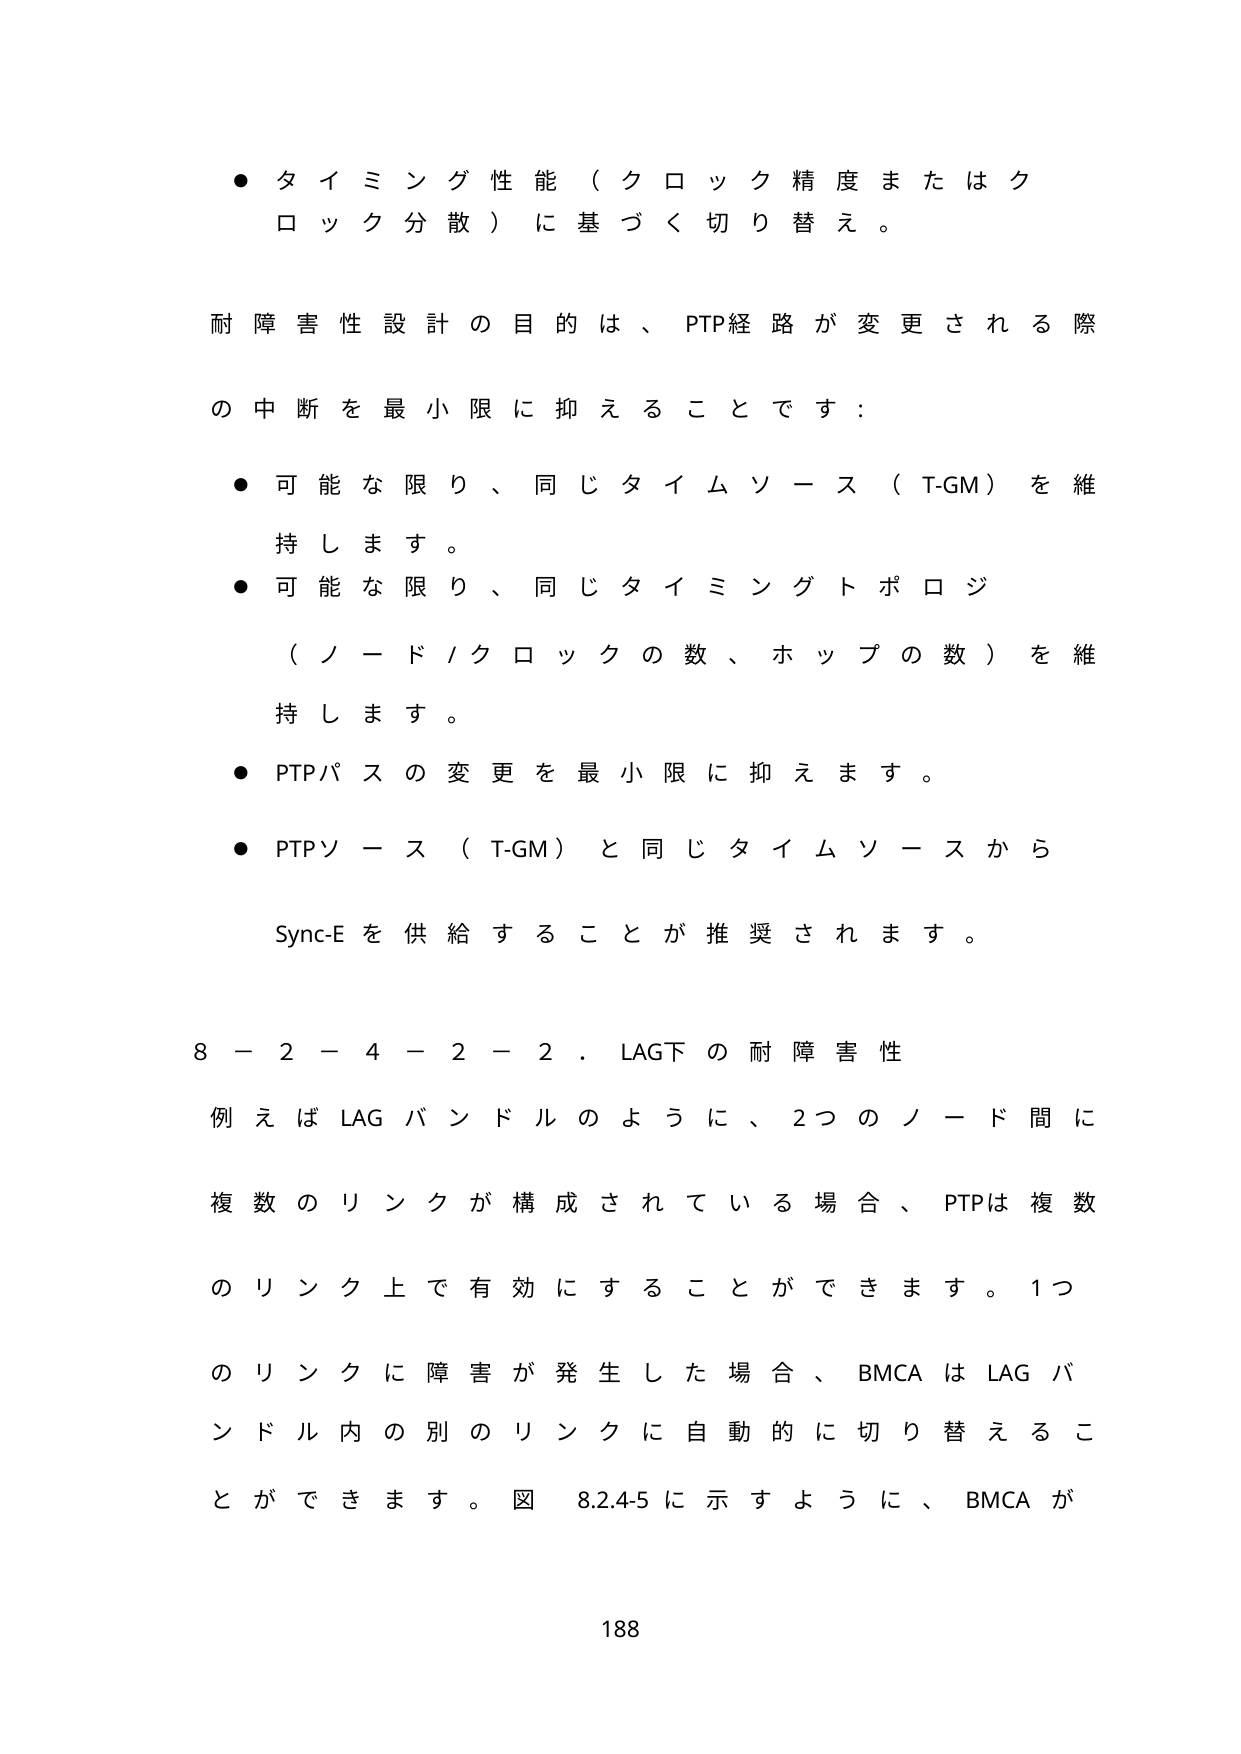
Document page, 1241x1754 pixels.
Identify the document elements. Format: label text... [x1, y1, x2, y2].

list タイミング性能（クロック精度またはクロック分散）に基づく切り替え。 [226, 162, 1116, 238]
list 可能な限り、同じタイミングトポロジ（ノード/クロックの数、ホップの数）を維持します。 [226, 568, 1116, 729]
list 可能な限り、同じタイムソース（T-GM）を維持します。 [226, 450, 1116, 559]
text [192, 1083, 1116, 1532]
text ８－２－４－２－２．LAG下の耐障害性 [168, 1017, 1116, 1083]
list PTPパスの変更を最小限に抑えます。 [226, 738, 1116, 805]
text 耐障害性設計の目的は、PTP経路が変更される際の中断を最小限に抑えることです: [192, 289, 1116, 441]
list PTPソース（T-GM）と同じタイムソースからSync-Eを供給することが推奨されます。 [226, 814, 1116, 966]
